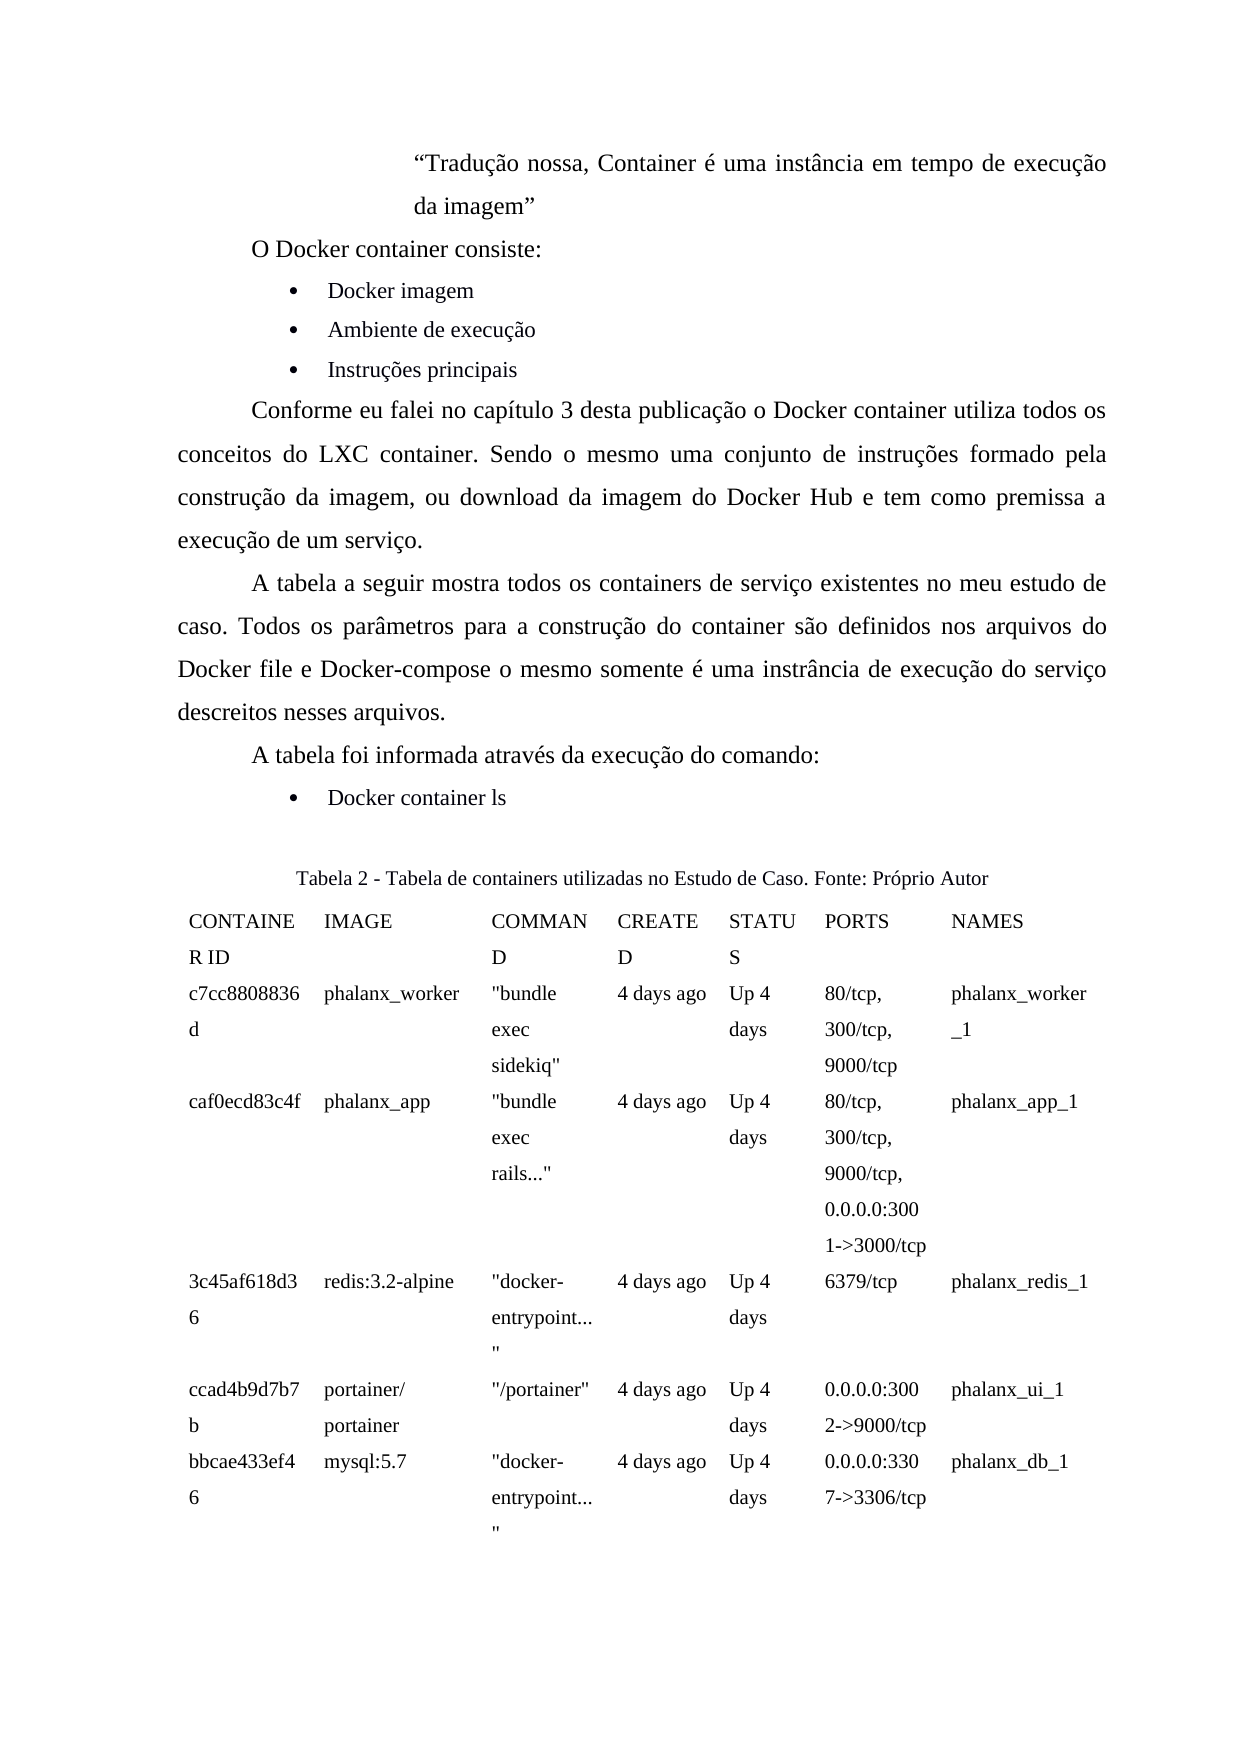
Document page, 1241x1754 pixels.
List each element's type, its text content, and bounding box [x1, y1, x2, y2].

text Conforme eu falei no capítulo 3 desta publicação o Docker container utiliza todos os conceitos do LXC container. Sendo o mesmo uma conjunto de instruções formado pela construção da imagem, ou download da imagem do Docker Hub e tem como premissa a execução de um serviço. [177, 396, 1107, 554]
text A tabela a seguir mostra todos os containers de serviço existentes no meu estudo de caso. Todos os parâmetros para a construção do container são definidos nos arquivos do Docker file e Docker-compose o mesmo somente é uma instrância de execução do serviço descreitos nesses arquivos. [177, 568, 1107, 726]
table_cell Up 4 days [718, 1377, 813, 1449]
table_header PORTS [813, 909, 940, 981]
table_cell "docker-entrypoint..." [480, 1269, 606, 1377]
table_cell phalanx_redis_1 [940, 1269, 1107, 1377]
table_cell Up 4 days [718, 1269, 813, 1377]
table_cell 4 days ago [606, 1377, 718, 1449]
table_cell phalanx_app [313, 1089, 480, 1269]
table_cell phalanx_app_1 [940, 1089, 1107, 1269]
table_header COMMAND [480, 909, 606, 981]
table_cell Up 4 days [718, 1089, 813, 1269]
table_cell caf0ecd83c4f [177, 1089, 313, 1269]
table_cell 4 days ago [606, 1089, 718, 1269]
table_cell "bundle exec sidekiq" [480, 981, 606, 1089]
table_cell mysql:5.7 [313, 1449, 480, 1557]
table_cell phalanx_worker_1 [940, 981, 1107, 1089]
table_cell Up 4 days [718, 981, 813, 1089]
table_cell 80/tcp, 300/tcp, 9000/tcp [813, 981, 940, 1089]
table_cell 80/tcp, 300/tcp, 9000/tcp, 0.0.0.0:3001->3000/tcp [813, 1089, 940, 1269]
table_header IMAGE [313, 909, 480, 981]
table_cell phalanx_ui_1 [940, 1377, 1107, 1449]
table_cell 6379/tcp [813, 1269, 940, 1377]
table_cell redis:3.2-alpine [313, 1269, 480, 1377]
list Docker imagem [290, 277, 1107, 303]
table_header CREATED [606, 909, 718, 981]
table_cell 3c45af618d36 [177, 1269, 313, 1377]
text “Tradução nossa, Container é uma instância em tempo de execução da imagem” [413, 148, 1107, 219]
list Ambiente de execução [290, 317, 1107, 343]
table_cell 4 days ago [606, 1449, 718, 1557]
table_cell 0.0.0.0:3002->9000/tcp [813, 1377, 940, 1449]
table_cell "bundle exec rails..." [480, 1089, 606, 1269]
table_cell ccad4b9d7b7b [177, 1377, 313, 1449]
table_cell bbcae433ef46 [177, 1449, 313, 1557]
table_cell portainer/portainer [313, 1377, 480, 1449]
table_header STATUS [718, 909, 813, 981]
table_cell Up 4 days [718, 1449, 813, 1557]
text A tabela foi informada através da execução do comando: [177, 741, 1107, 769]
table_cell "/portainer" [480, 1377, 606, 1449]
list Instruções principais [290, 356, 1107, 382]
table_cell c7cc8808836d [177, 981, 313, 1089]
table_cell 4 days ago [606, 1269, 718, 1377]
table_cell 0.0.0.0:3307->3306/tcp [813, 1449, 940, 1557]
table_cell phalanx_worker [313, 981, 480, 1089]
table_cell phalanx_db_1 [940, 1449, 1107, 1557]
table_header NAMES [940, 909, 1107, 981]
table_header CONTAINER ID [177, 909, 313, 981]
text Tabela 2 - Tabela de containers utilizadas no Estudo de Caso. Fonte: Próprio Autor [177, 866, 1107, 890]
table_cell 4 days ago [606, 981, 718, 1089]
table_cell "docker-entrypoint..." [480, 1449, 606, 1557]
text O Docker container consiste: [177, 234, 1107, 263]
list Docker container ls [290, 784, 1107, 810]
